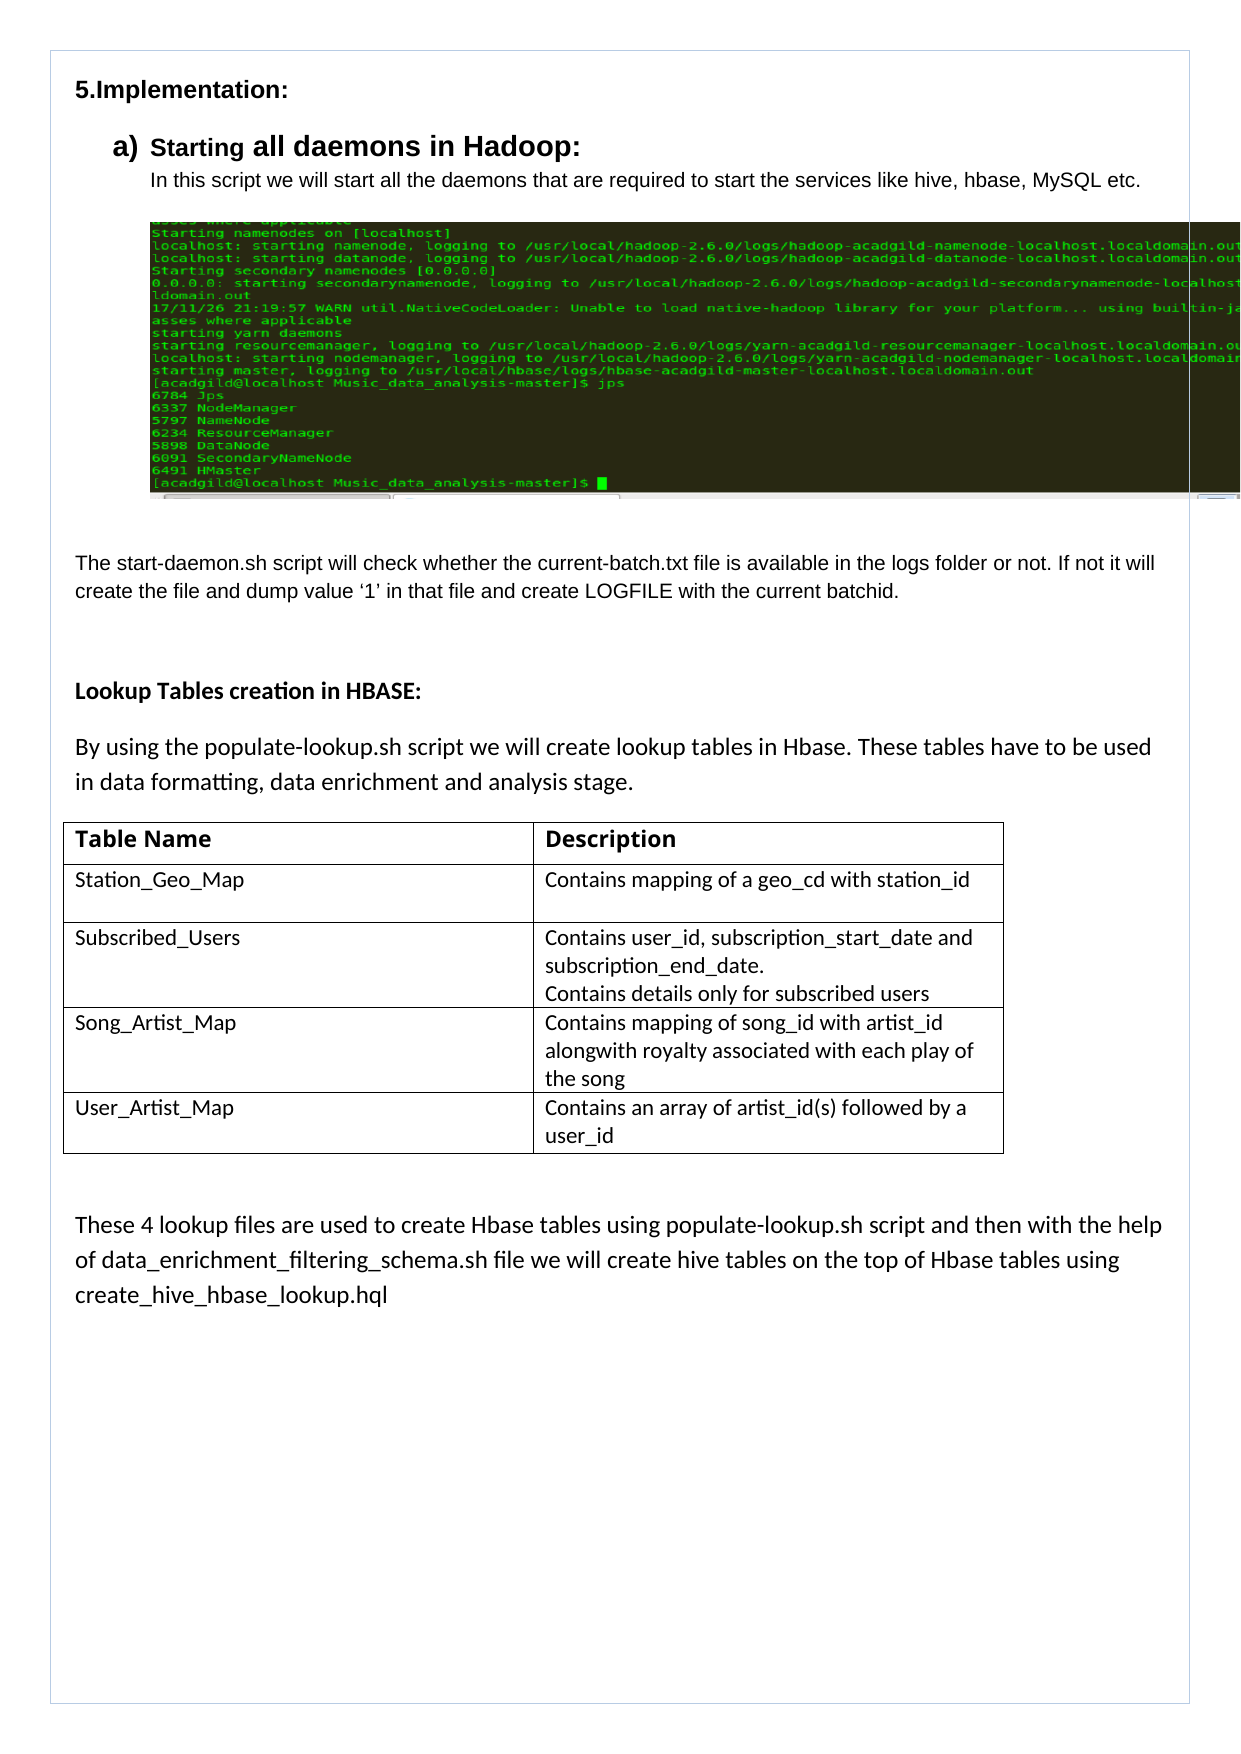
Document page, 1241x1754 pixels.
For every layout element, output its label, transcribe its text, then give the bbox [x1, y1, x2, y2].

table_header Table Name [64, 823, 533, 864]
list In this script we will start all the daemons that are required to start the services like hive, hbase, MySQL etc. [150, 167, 1165, 191]
table_cell User_Artist_Map [64, 1093, 533, 1152]
list Starting all daemons in Hadoop: [112, 129, 1165, 162]
text The start-daemon.sh script will check whether the current-batch.txt file is available in the logs folder or not. If not it will create the file and dump value ‘1’ in that file and create LOGFILE with the current batchid. [75, 551, 1165, 603]
table_header Description [534, 823, 1003, 864]
text 5.Implementation: [75, 75, 1165, 104]
text These 4 lookup files are used to create Hbase tables using populate-lookup.sh script and then with the help of data_enrichment_filtering_schema.sh file we will create hive tables on the top of Hbase tables using create_hive_hbase_lookup.hql [75, 1209, 1165, 1310]
table_cell Station_Geo_Map [64, 865, 533, 922]
table_cell Subscribed_Users [64, 923, 533, 1007]
table_cell Contains mapping of song_id with artist_id alongwith royalty associated with each play of the song [534, 1008, 1003, 1092]
table_cell Song_Artist_Map [64, 1008, 533, 1092]
picture [1190, 222, 1241, 499]
table_cell Contains an array of artist_id(s) followed by a user_id [534, 1093, 1003, 1152]
table_cell Contains user_id, subscription_start_date and subscription_end_date. Contains details only for subscribed users [534, 923, 1003, 1007]
text Lookup Tables creation in HBASE: [75, 675, 1165, 706]
picture [150, 222, 1189, 499]
table_cell Contains mapping of a geo_cd with station_id [534, 865, 1003, 922]
text By using the populate-lookup.sh script we will create lookup tables in Hbase. These tables have to be used in data formatting, data enrichment and analysis stage. [75, 731, 1165, 797]
